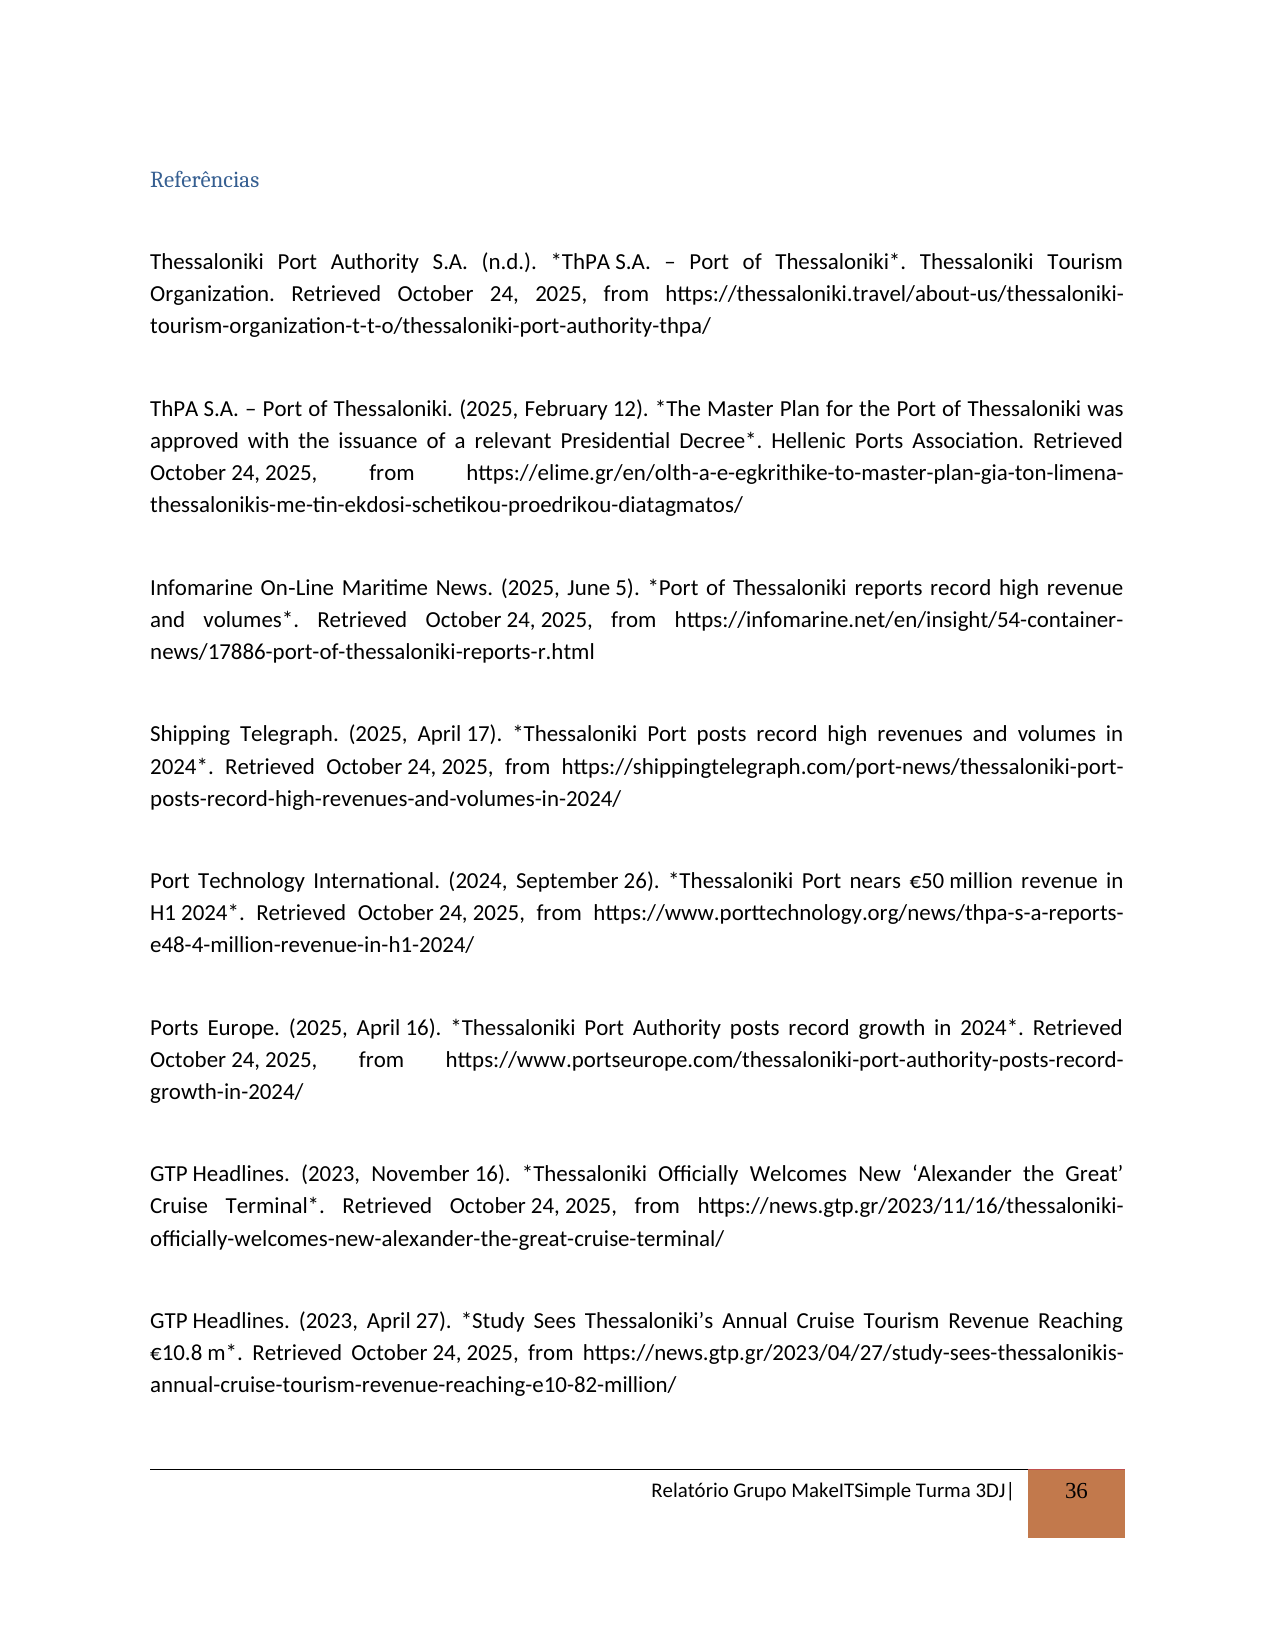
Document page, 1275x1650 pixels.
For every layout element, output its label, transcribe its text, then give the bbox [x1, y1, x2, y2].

subtitle Port Technology International. (2024, September 26). *Thessaloniki Port nears €50 million revenue in H1 2024*. Retrieved October 24, 2025, from https://www.porttechnology.org/news/thpa-s-a-reports-e48-4-million-revenue-in-h1-2024/ [150, 866, 1125, 958]
subtitle Referências [150, 167, 1125, 193]
subtitle Thessaloniki Port Authority S.A. (n.d.). *ThPA S.A. – Port of Thessaloniki*. Thessaloniki Tourism Organization. Retrieved October 24, 2025, from https://thessaloniki.travel/about-us/thessaloniki-tourism-organization-t-t-o/thessaloniki-port-authority-thpa/ [150, 247, 1125, 340]
subtitle GTP Headlines. (2023, April 27). *Study Sees Thessaloniki’s Annual Cruise Tourism Revenue Reaching €10.8 m*. Retrieved October 24, 2025, from https://news.gtp.gr/2023/04/27/study-sees-thessalonikis-annual-cruise-tourism-revenue-reaching-e10-82-million/ [150, 1306, 1125, 1398]
subtitle Shipping Telegraph. (2025, April 17). *Thessaloniki Port posts record high revenues and volumes in 2024*. Retrieved October 24, 2025, from https://shippingtelegraph.com/port-news/thessaloniki-port-posts-record-high-revenues-and-volumes-in-2024/ [150, 719, 1125, 812]
subtitle Ports Europe. (2025, April 16). *Thessaloniki Port Authority posts record growth in 2024*. Retrieved October 24, 2025, from https://www.portseurope.com/thessaloniki-port-authority-posts-record-growth-in-2024/ [150, 1013, 1125, 1105]
subtitle GTP Headlines. (2023, November 16). *Thessaloniki Officially Welcomes New ‘Alexander the Great’ Cruise Terminal*. Retrieved October 24, 2025, from https://news.gtp.gr/2023/11/16/thessaloniki-officially-welcomes-new-alexander-the-great-cruise-terminal/ [150, 1159, 1125, 1252]
subtitle ThPA S.A. – Port of Thessaloniki. (2025, February 12). *The Master Plan for the Port of Thessaloniki was approved with the issuance of a relevant Presidential Decree*. Hellenic Ports Association. Retrieved October 24, 2025, from https://elime.gr/en/olth-a-e-egkrithike-to-master-plan-gia-ton-limena-thessalonikis-me-tin-ekdosi-schetikou-proedrikou-diatagmatos/ [150, 394, 1125, 518]
subtitle Infomarine On‑Line Maritime News. (2025, June 5). *Port of Thessaloniki reports record high revenue and volumes*. Retrieved October 24, 2025, from https://infomarine.net/en/insight/54-container-news/17886-port-of-thessaloniki-reports-r.html [150, 573, 1125, 665]
